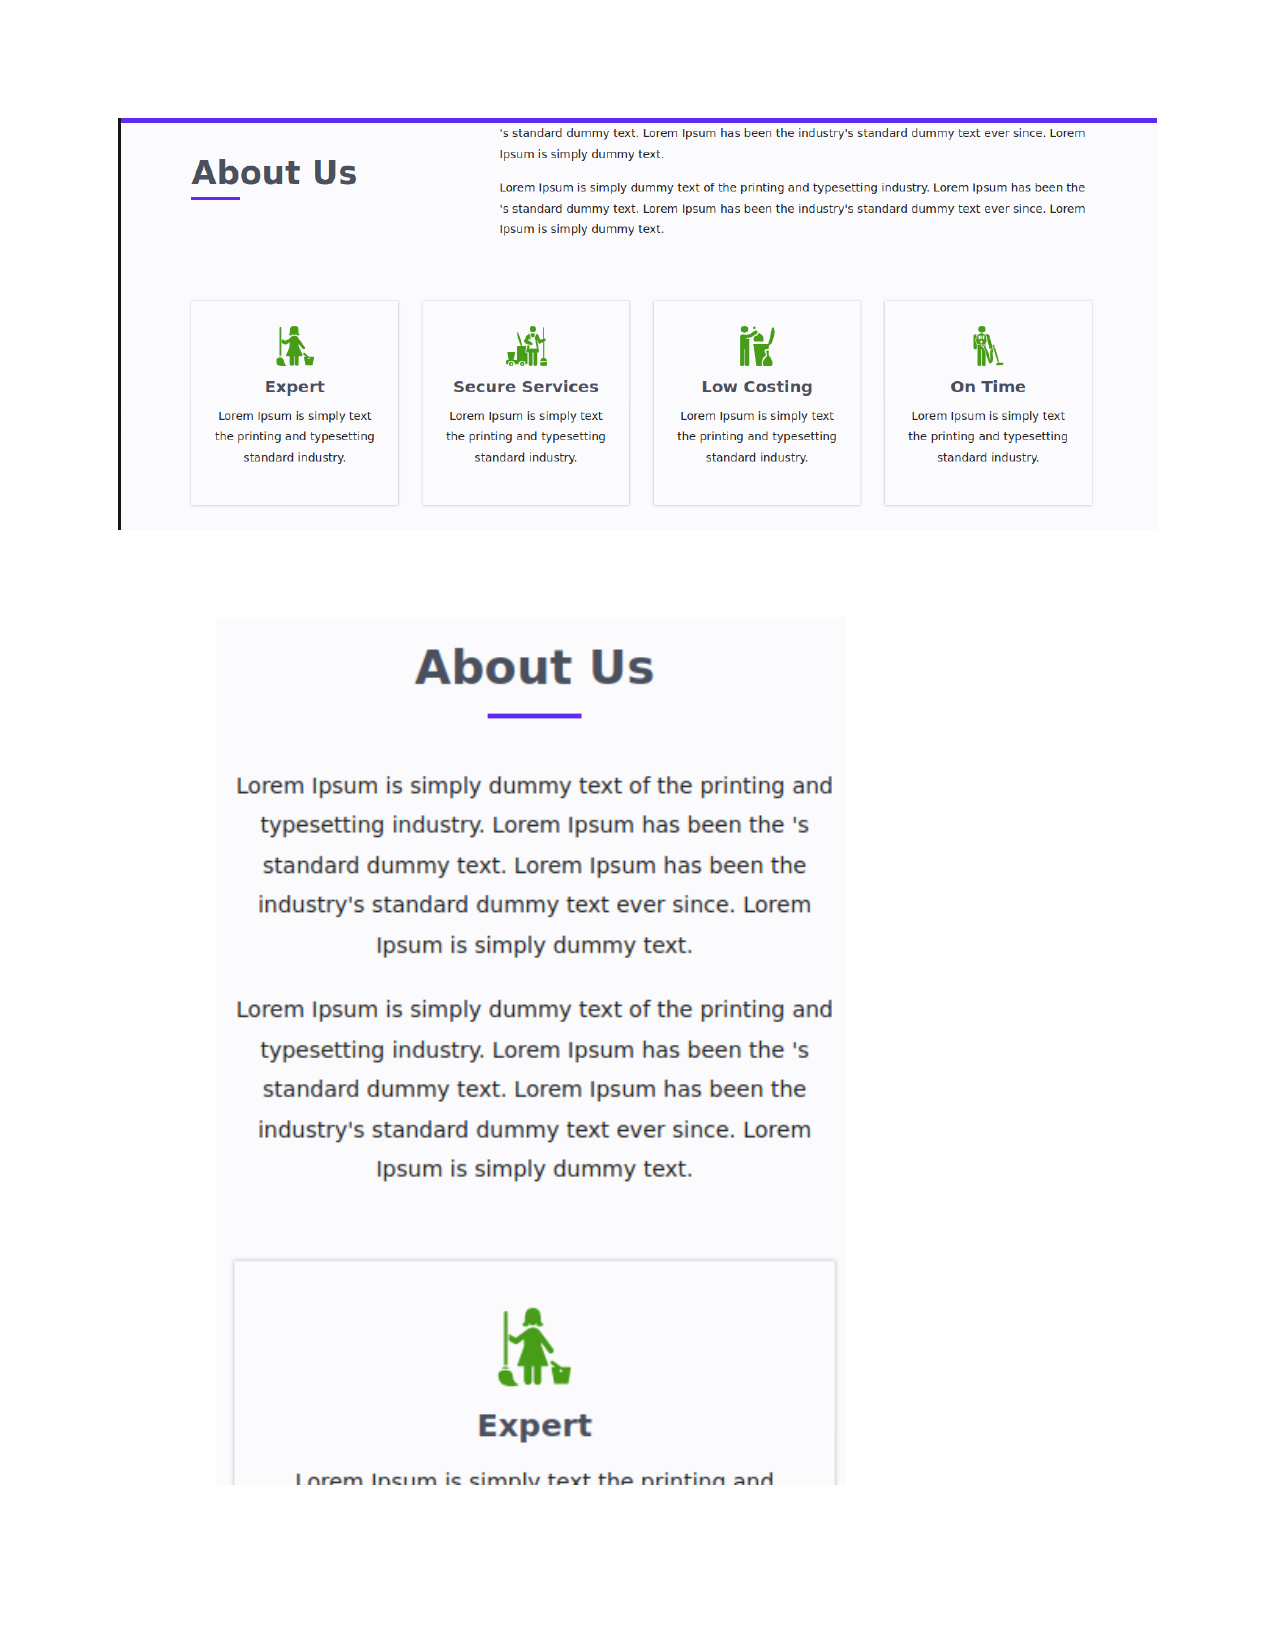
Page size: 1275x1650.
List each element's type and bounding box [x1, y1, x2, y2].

picture [118, 118, 1157, 530]
picture [216, 617, 846, 1485]
